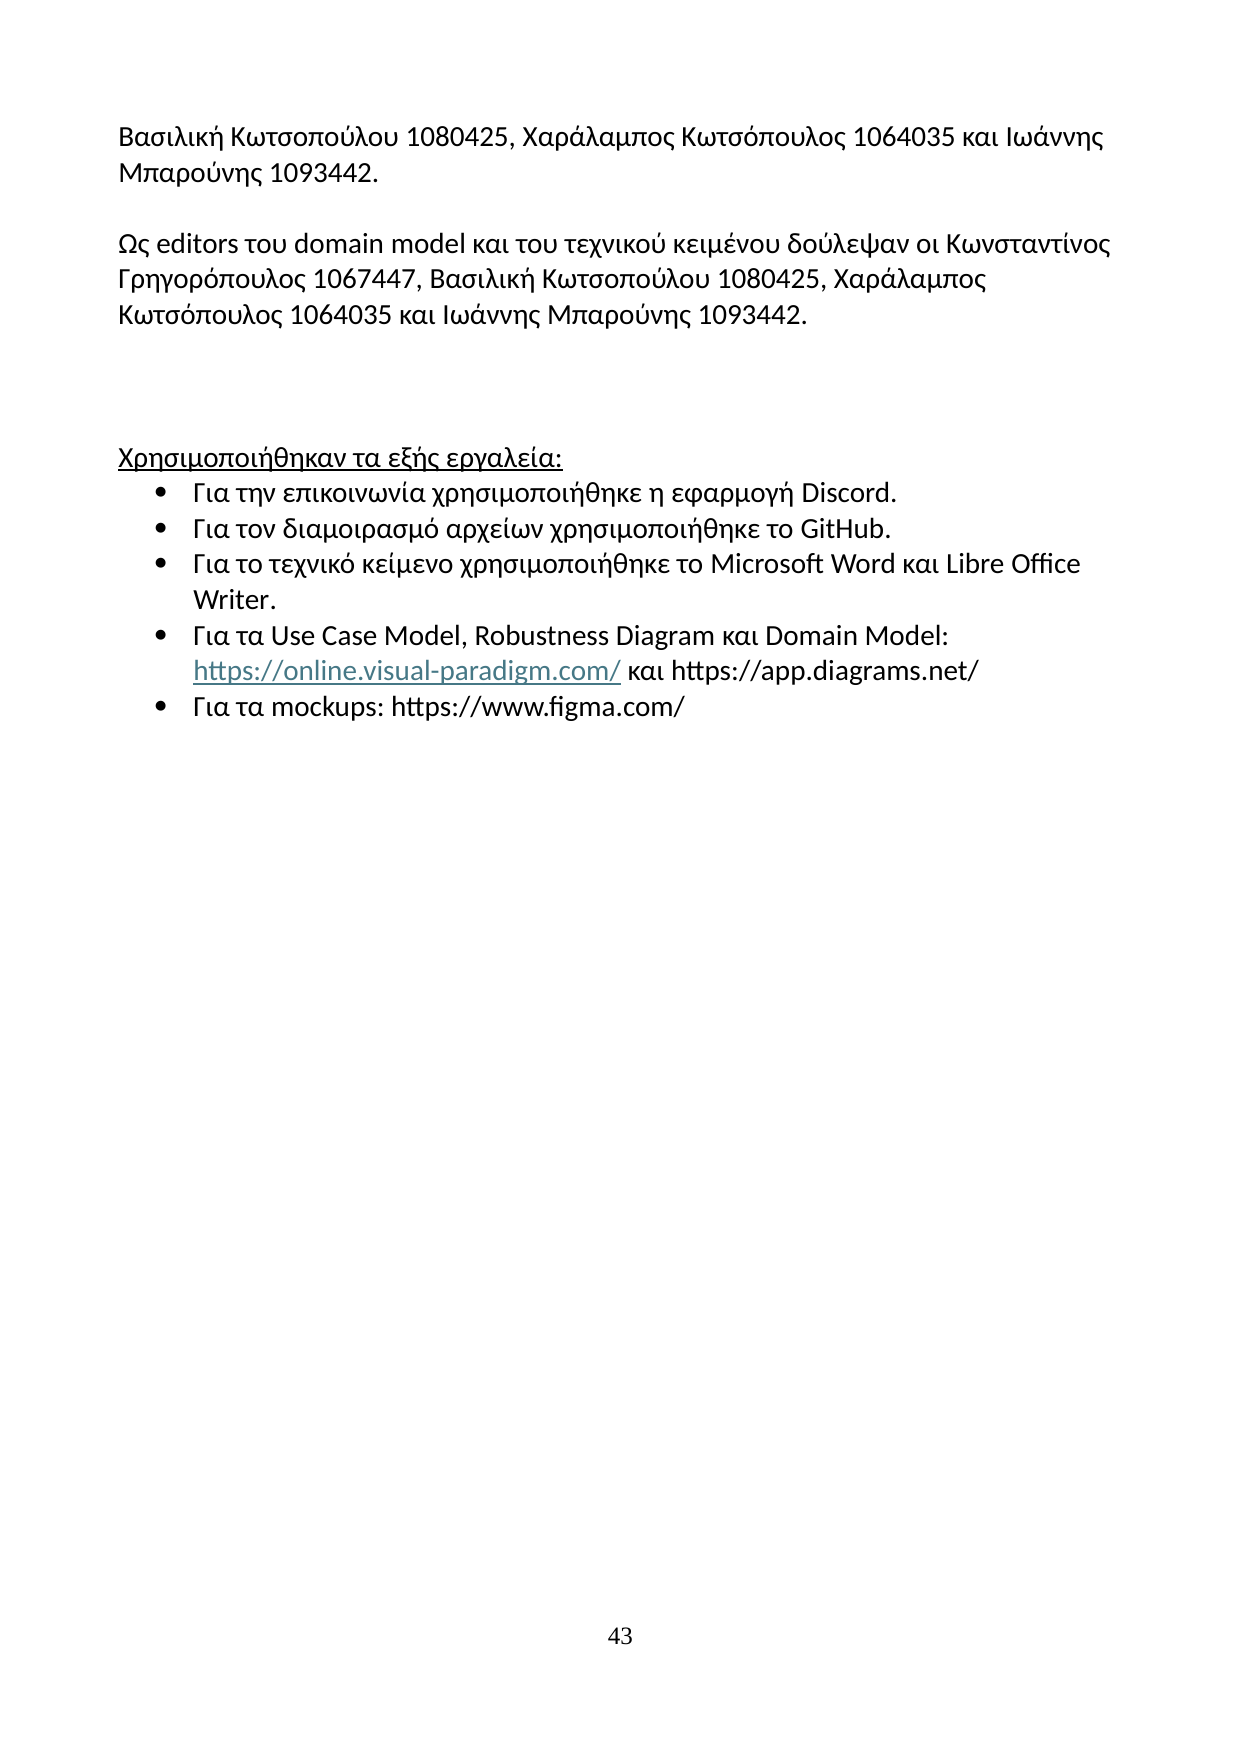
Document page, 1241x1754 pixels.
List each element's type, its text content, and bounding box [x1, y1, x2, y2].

list Για τον διαμοιρασμό αρχείων χρησιμοποιήθηκε το GitHub. [156, 510, 1122, 546]
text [118, 118, 1122, 189]
text Χρησιμοποιήθηκαν τα εξής εργαλεία: [118, 439, 1122, 474]
list Για τα mockups: https://www.figma.com/ [156, 688, 1122, 724]
list Για τα Use Case Model, Robustness Diagram και Domain Model: https://online.visual-paradigm.com/ και https://app.diagrams.net/ [156, 617, 1122, 688]
text Ως editors του domain model και του τεχνικού κειμένου δούλεψαν οι Κωνσταντίνος Γρηγορόπουλος 1067447, Βασιλική Κωτσοπούλου 1080425, Χαράλαμπος Κωτσόπουλος 1064035 και Ιωάννης Μπαρούνης 1093442. [118, 225, 1122, 332]
list Για το τεχνικό κείμενο χρησιμοποιήθηκε το Microsoft Word και Libre Office Writer. [156, 546, 1122, 617]
list Για την επικοινωνία χρησιμοποιήθηκε η εφαρμογή Discord. [156, 474, 1122, 510]
